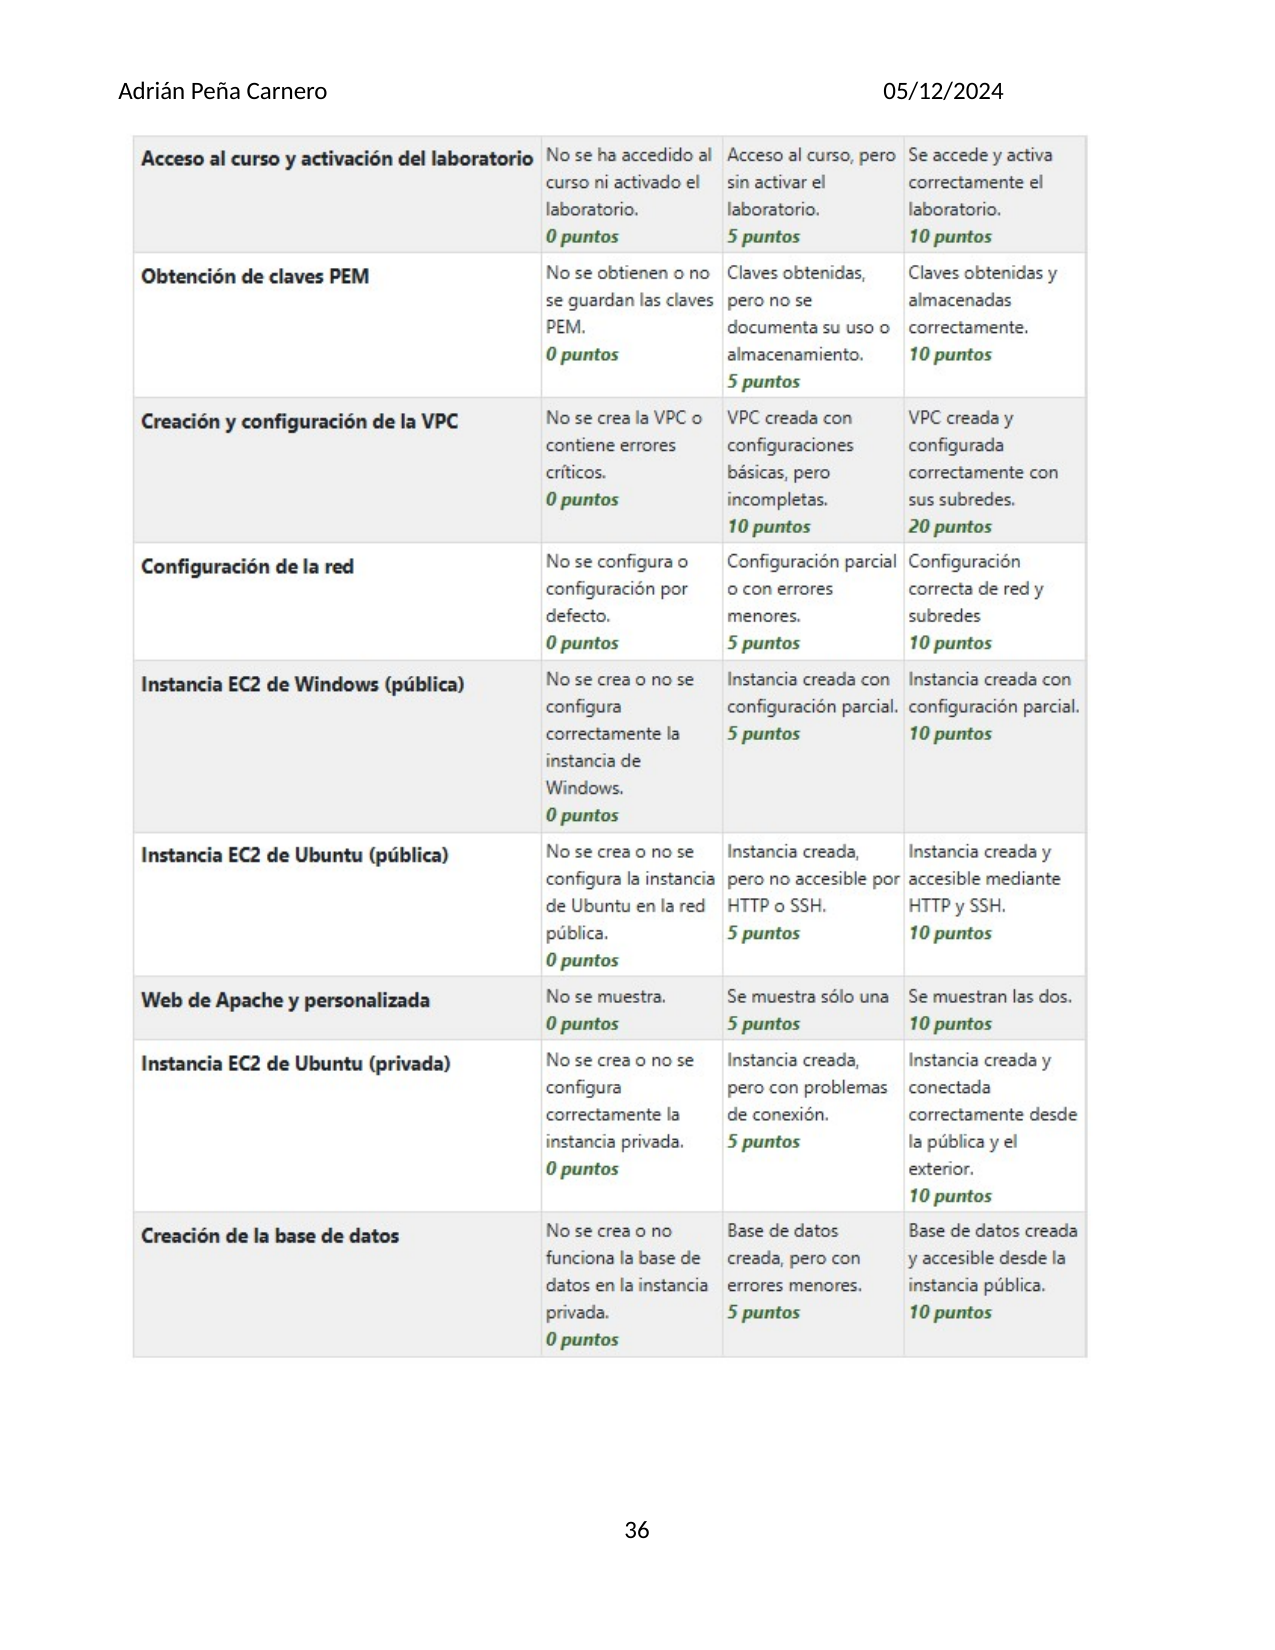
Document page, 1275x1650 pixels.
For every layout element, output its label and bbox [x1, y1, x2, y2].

picture [124, 123, 1094, 1364]
